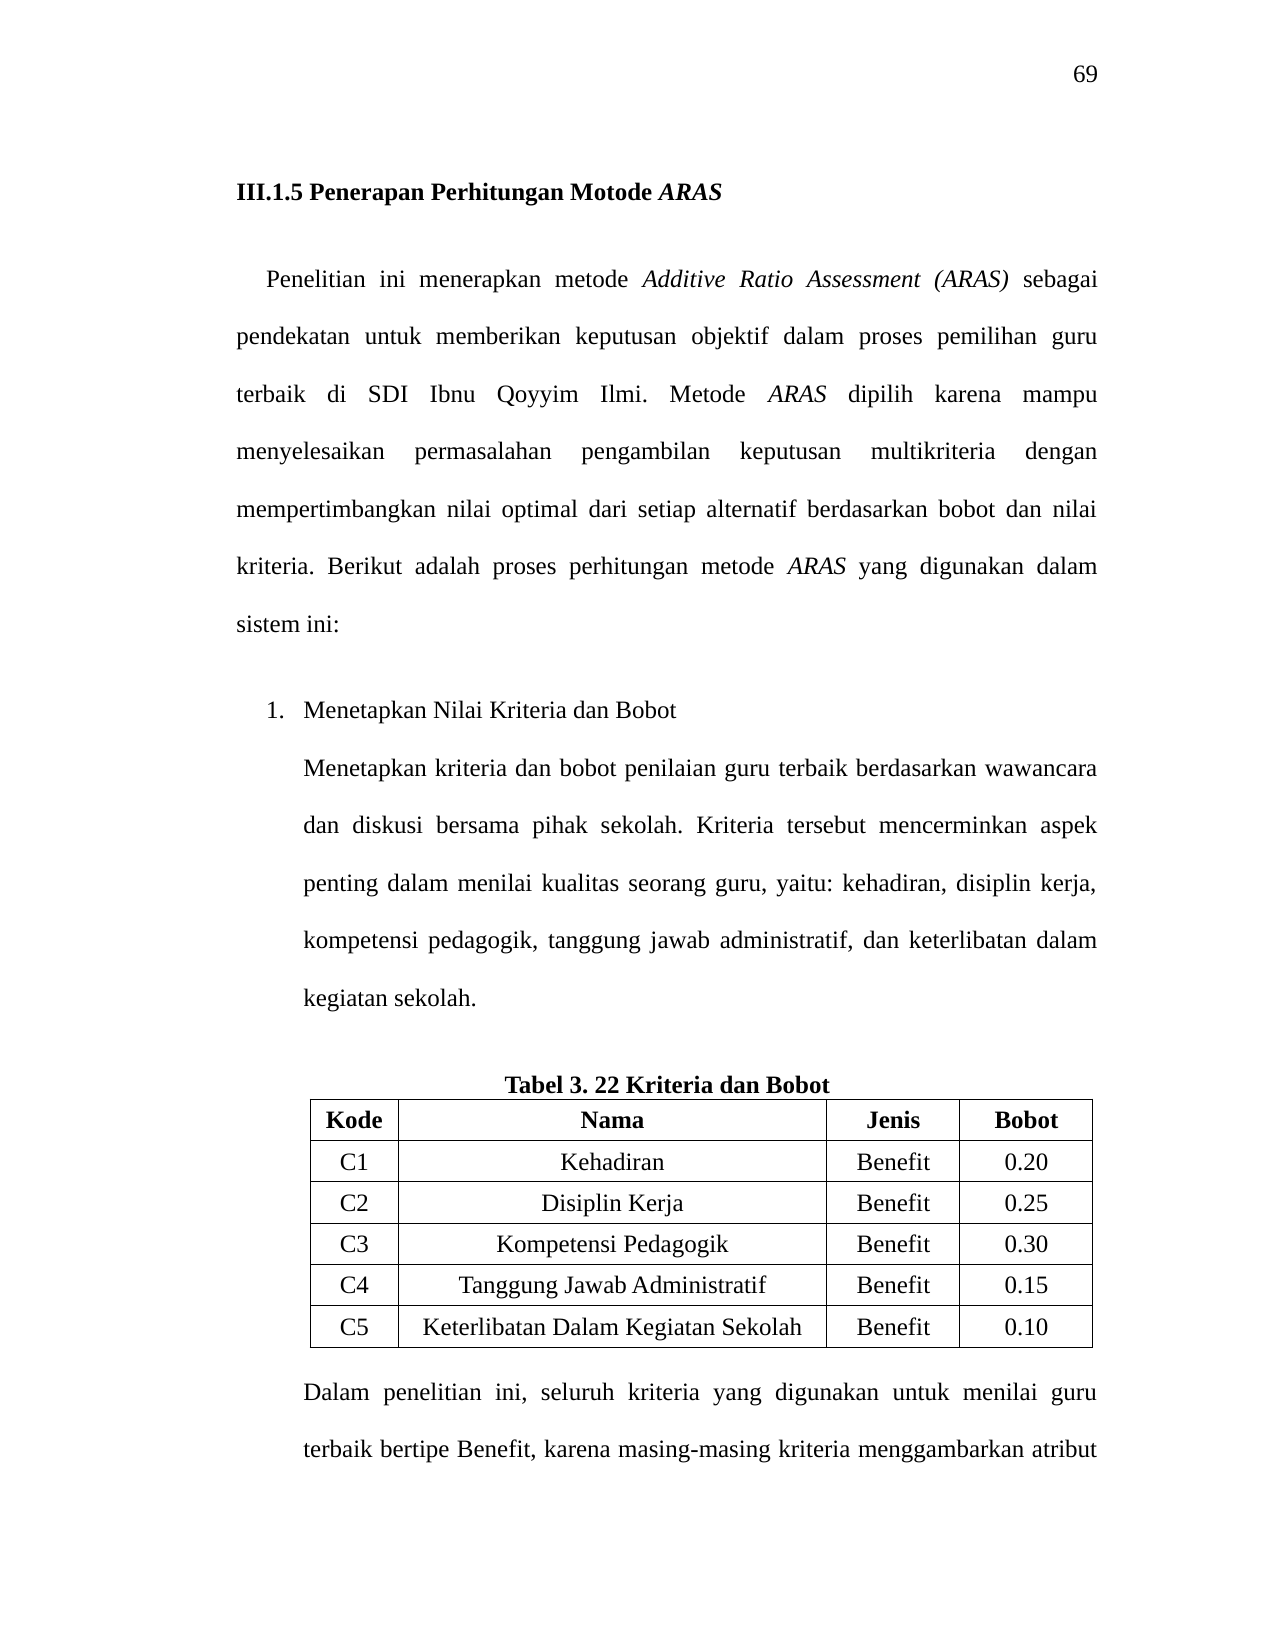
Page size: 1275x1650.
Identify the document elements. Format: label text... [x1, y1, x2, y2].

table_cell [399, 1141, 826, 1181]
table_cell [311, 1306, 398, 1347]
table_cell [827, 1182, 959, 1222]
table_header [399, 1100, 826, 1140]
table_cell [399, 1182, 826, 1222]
text Penelitian ini menerapkan metode Additive Ratio Assessment (ARAS) sebagai pendekatan untuk memberikan keputusan objektif dalam proses pemilihan guru terbaik di SDI Ibnu Qoyyim Ilmi. Metode ARAS dipilih karena mampu menyelesaikan permasalahan pengambilan keputusan multikriteria dengan mempertimbangkan nilai optimal dari setiap alternatif berdasarkan bobot dan nilai kriteria. Berikut adalah proses perhitungan metode ARAS yang digunakan dalam sistem ini: [236, 264, 1098, 638]
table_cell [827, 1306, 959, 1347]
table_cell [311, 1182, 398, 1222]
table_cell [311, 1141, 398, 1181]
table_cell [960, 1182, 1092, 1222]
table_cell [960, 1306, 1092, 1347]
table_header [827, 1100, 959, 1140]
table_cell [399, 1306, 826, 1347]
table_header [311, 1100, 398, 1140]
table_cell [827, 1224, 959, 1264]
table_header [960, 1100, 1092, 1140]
text Tabel 3. 22 Kriteria dan Bobot [236, 1070, 1098, 1098]
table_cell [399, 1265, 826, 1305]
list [303, 1377, 1098, 1463]
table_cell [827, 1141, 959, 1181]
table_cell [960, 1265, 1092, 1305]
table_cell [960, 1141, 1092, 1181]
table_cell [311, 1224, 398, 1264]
list Menetapkan Nilai Kriteria dan Bobot [266, 696, 1098, 724]
subtitle Penerapan Perhitungan Motode ARAS [236, 177, 1098, 206]
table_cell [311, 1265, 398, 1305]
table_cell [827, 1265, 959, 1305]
list Menetapkan kriteria dan bobot penilaian guru terbaik berdasarkan wawancara dan diskusi bersama pihak sekolah. Kriteria tersebut mencerminkan aspek penting dalam menilai kualitas seorang guru, yaitu: kehadiran, disiplin kerja, kompetensi pedagogik, tanggung jawab administratif, dan keterlibatan dalam kegiatan sekolah. [303, 753, 1098, 1012]
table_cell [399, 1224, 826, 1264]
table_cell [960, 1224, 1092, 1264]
